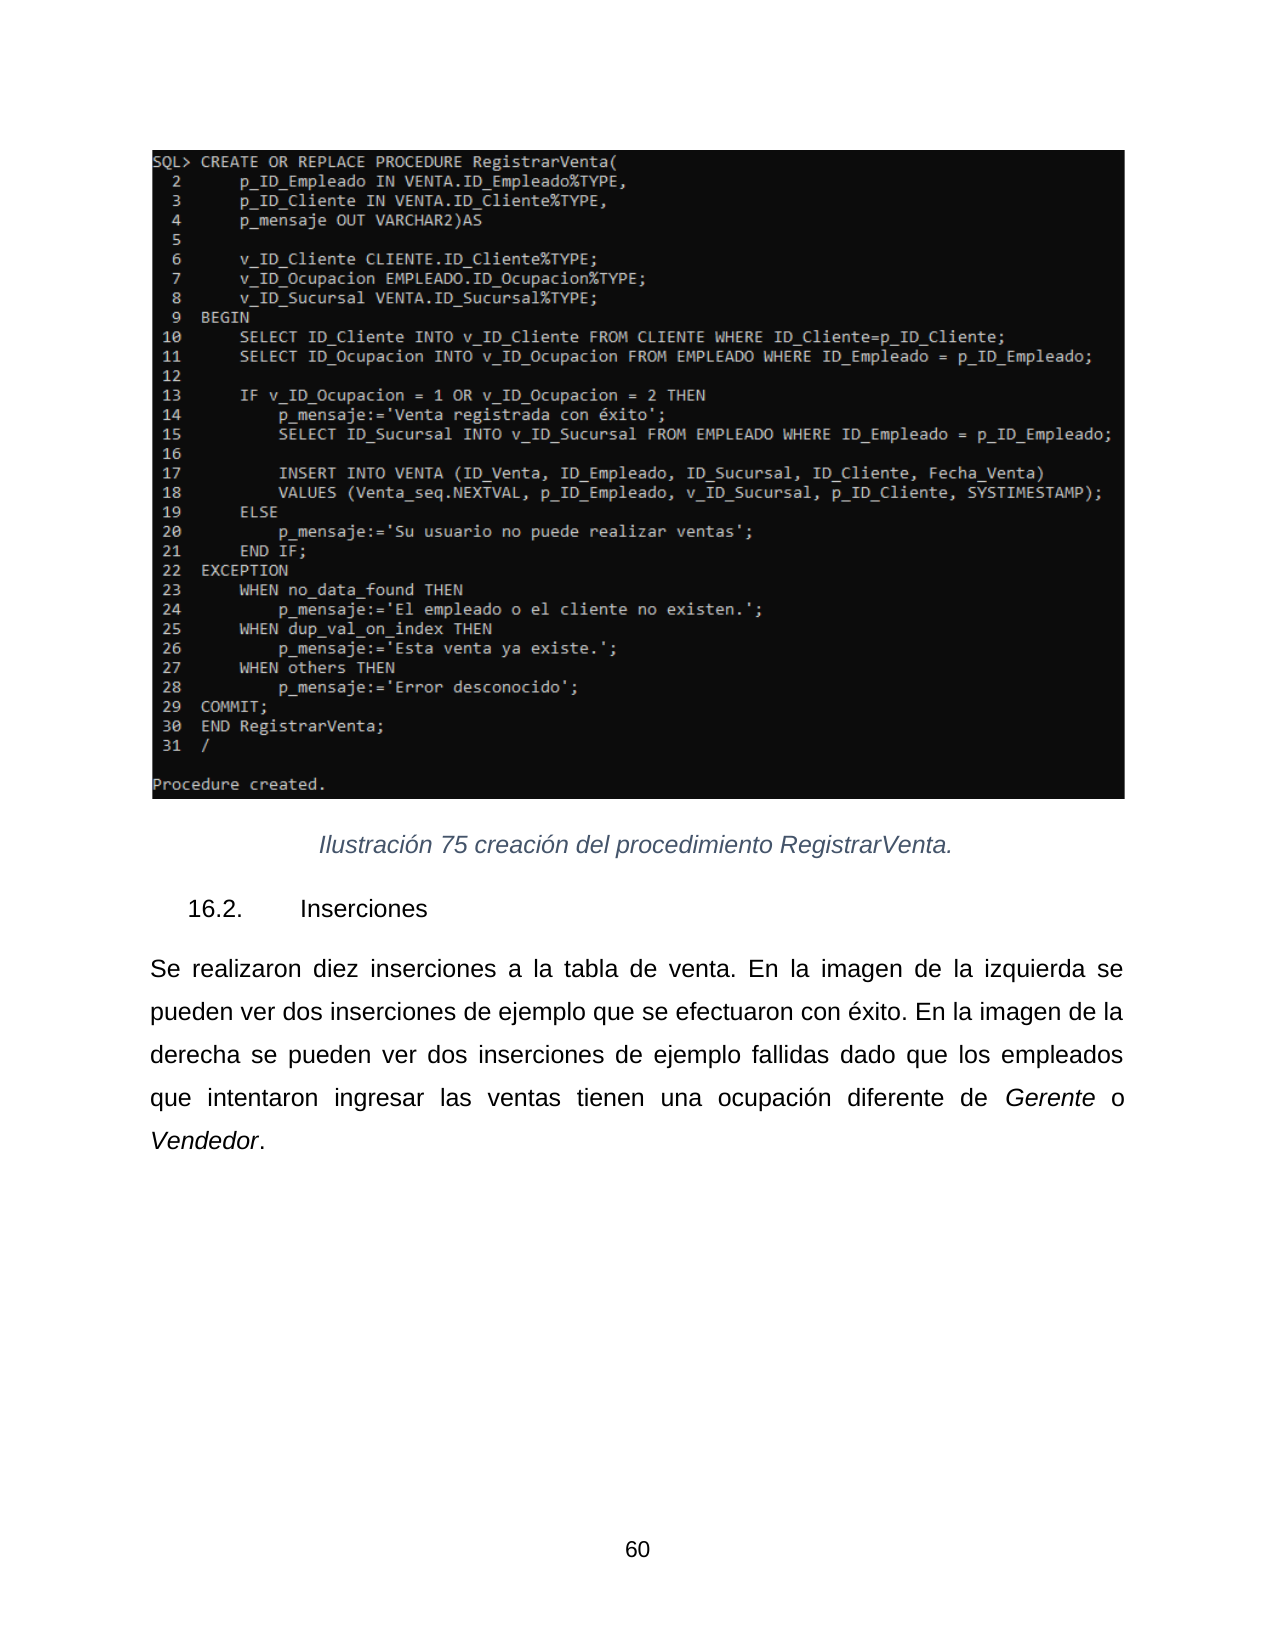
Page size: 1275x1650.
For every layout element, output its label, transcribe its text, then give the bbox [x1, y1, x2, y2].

text Ilustración 75 creación del procedimiento RegistrarVenta. [150, 830, 1125, 858]
text Se realizaron diez inserciones a la tabla de venta. En la imagen de la izquierda se pueden ver dos inserciones de ejemplo que se efectuaron con éxito. En la imagen de la derecha se pueden ver dos inserciones de ejemplo fallidas dado que los empleados que intentaron ingresar las ventas tienen una ocupación diferente de Gerente o Vendedor. [150, 953, 1125, 1155]
list Inserciones [187, 894, 1125, 922]
picture [150, 150, 1125, 799]
